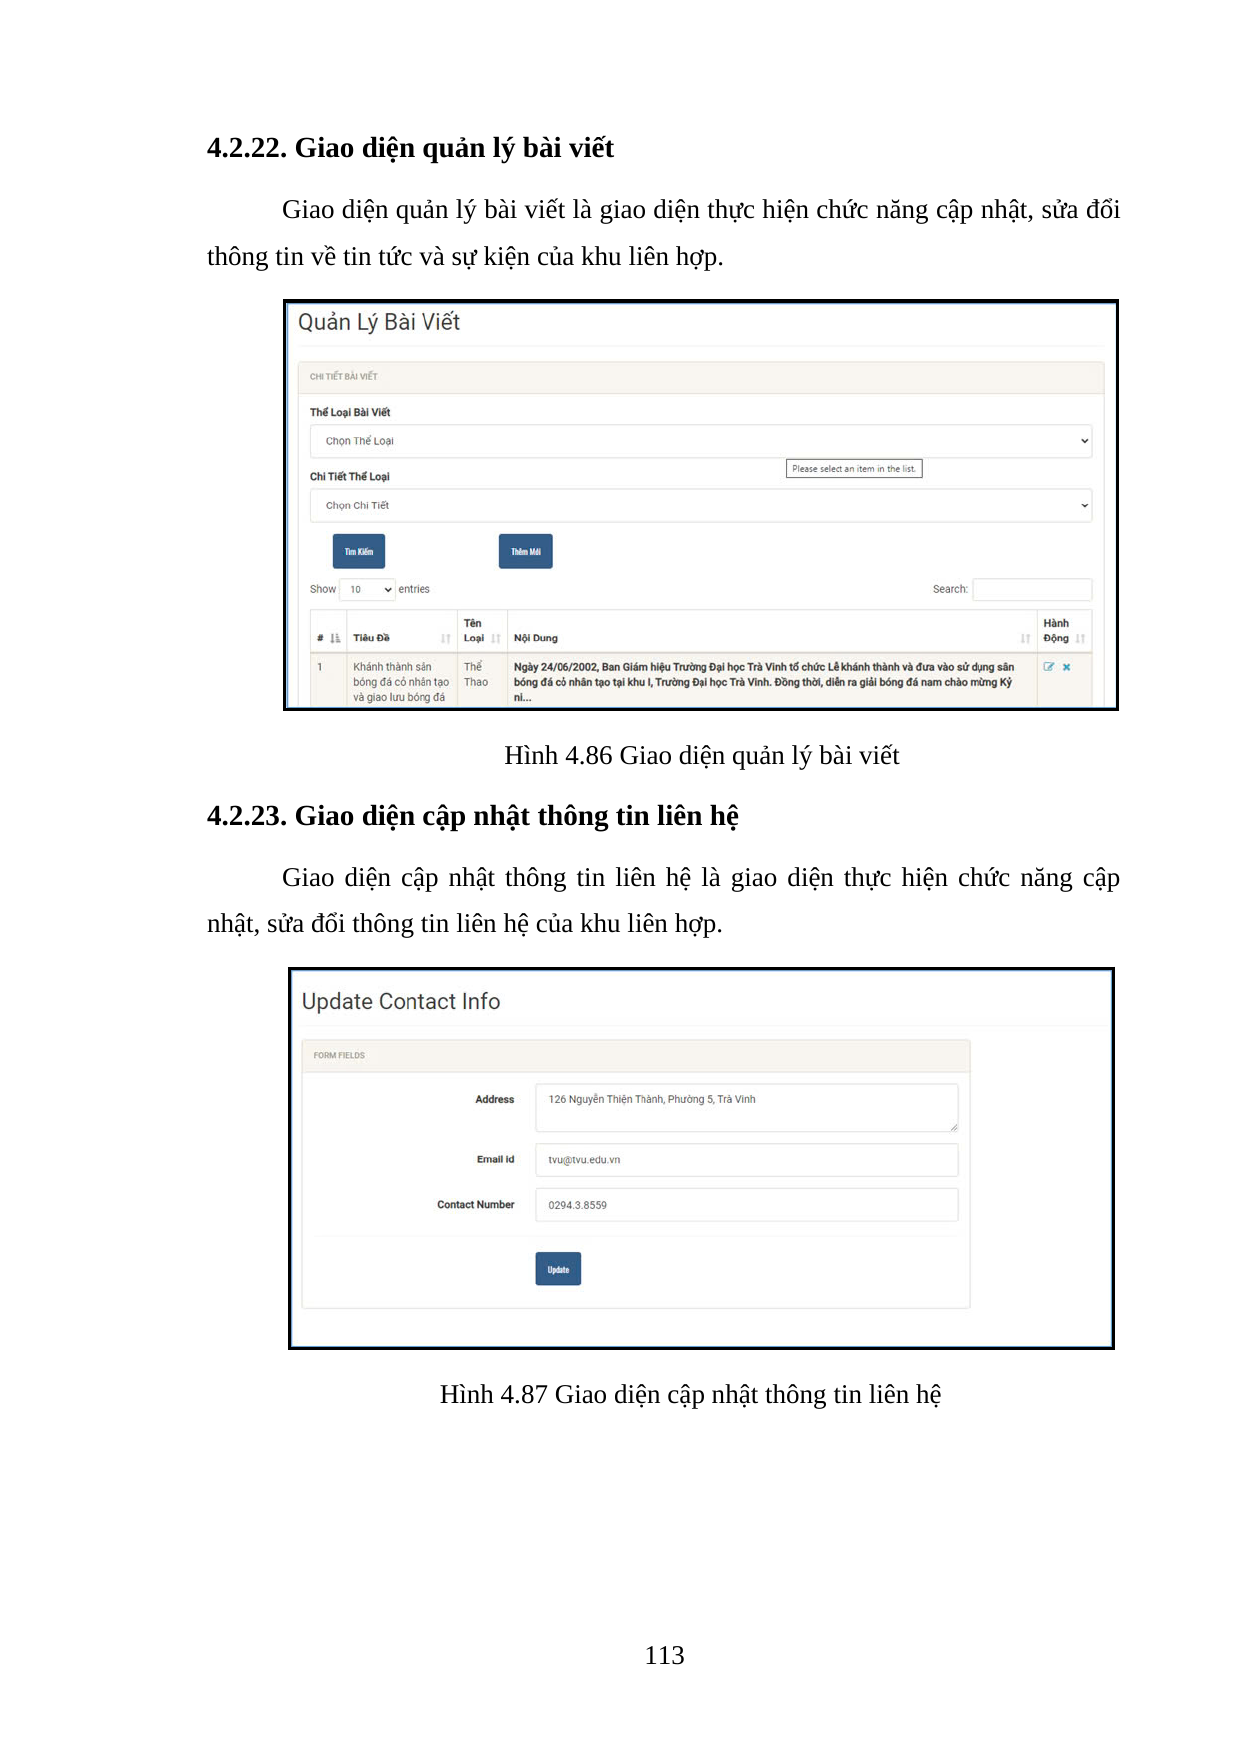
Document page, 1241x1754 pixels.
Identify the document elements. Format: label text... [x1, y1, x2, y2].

picture [291, 970, 1112, 1347]
picture [286, 303, 1116, 708]
text Giao diện cập nhật thông tin liên hệ là giao diện thực hiện chức năng cập nhật, sửa đổi thông tin liên hệ của khu liên hợp. [207, 861, 1122, 939]
subtitle Giao diện cập nhật thông tin liên hệ [207, 798, 1122, 832]
text Giao diện quản lý bài viết là giao diện thực hiện chức năng cập nhật, sửa đổi thông tin về tin tức và sự kiện của khu liên hợp. [207, 193, 1122, 271]
subtitle Giao diện quản lý bài viết [207, 131, 1122, 164]
